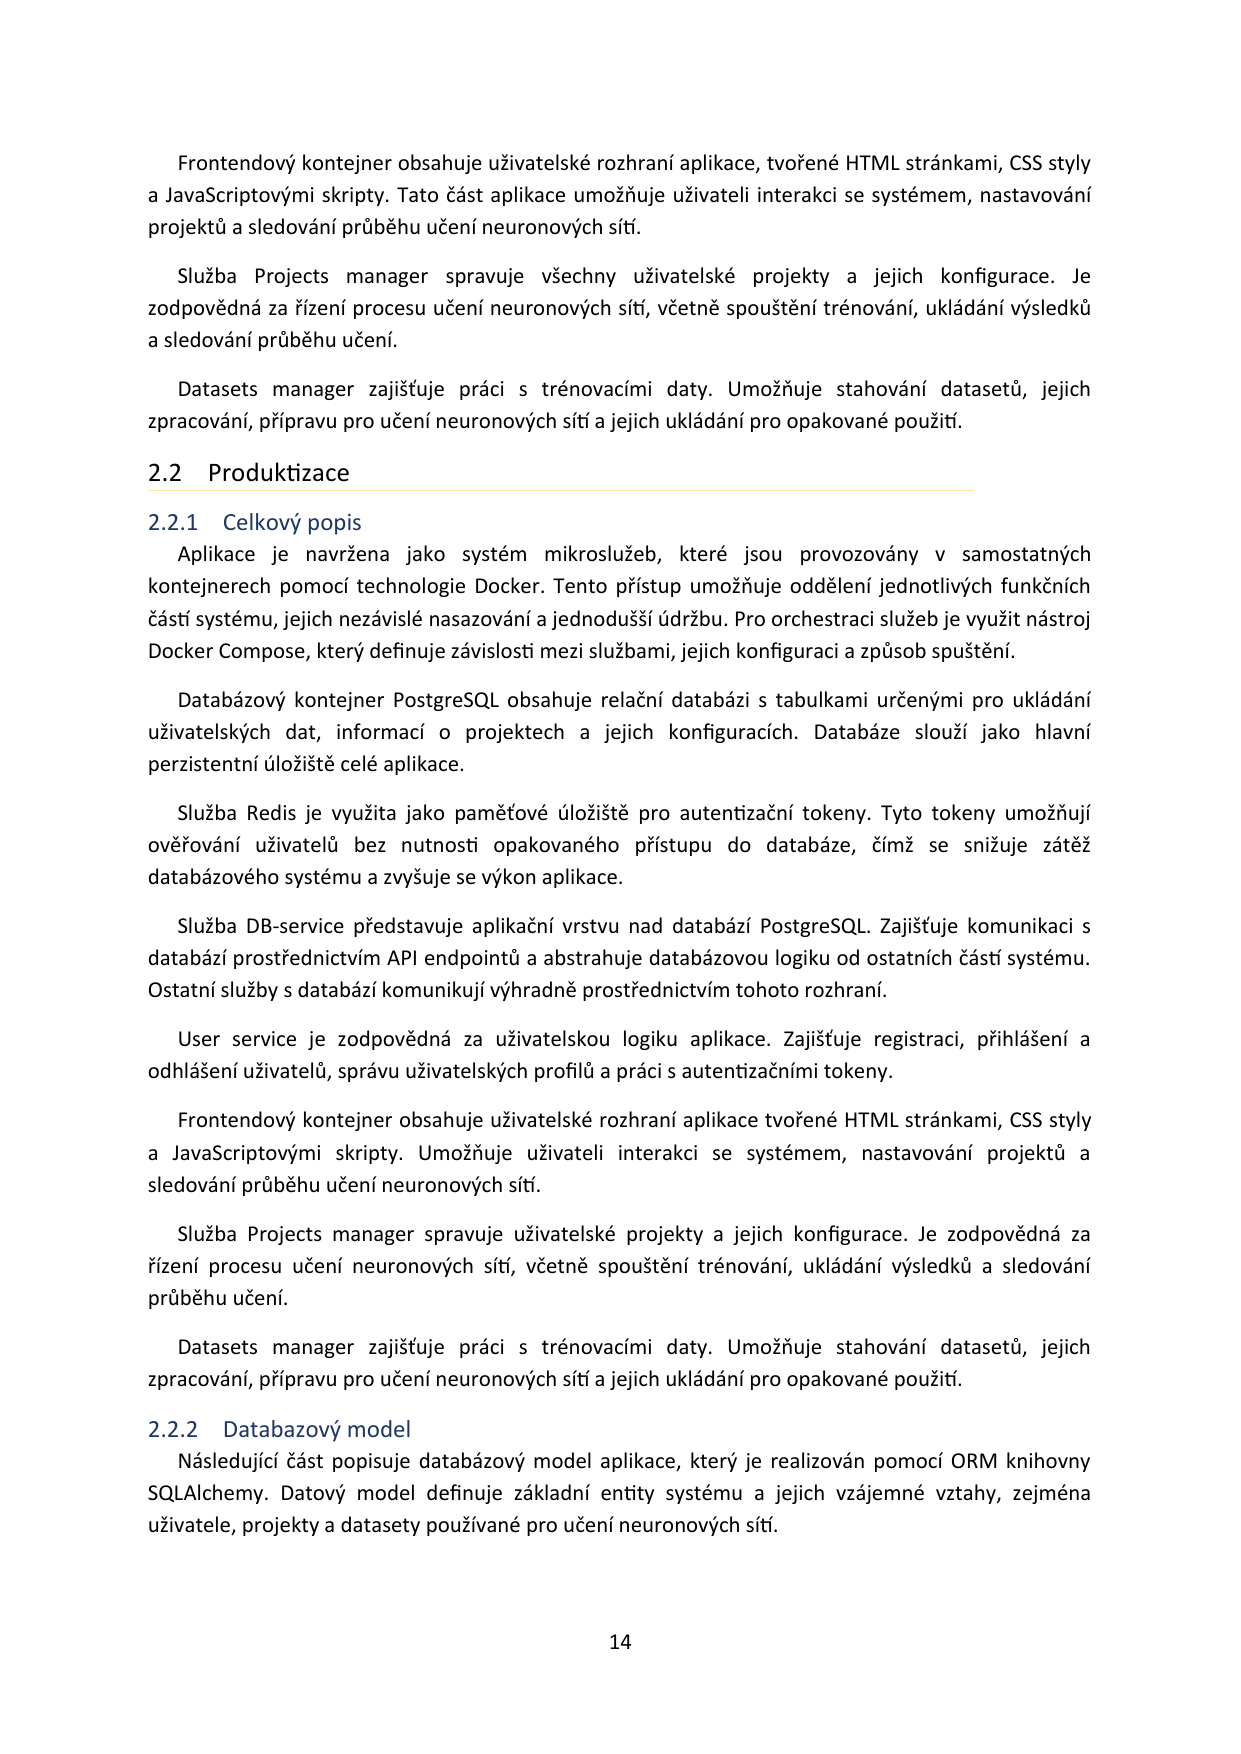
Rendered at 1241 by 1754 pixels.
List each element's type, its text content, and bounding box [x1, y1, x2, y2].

subtitle Produktizace [148, 455, 974, 490]
text Služba Projects manager spravuje všechny uživatelské projekty a jejich konfigurace. Je zodpovědná za řízení procesu učení neuronových sítí, včetně spouštění trénování, ukládání výsledků a sledování průběhu učení. [148, 261, 1093, 353]
text Datasets manager zajišťuje práci s trénovacími daty. Umožňuje stahování datasetů, jejich zpracování, přípravu pro učení neuronových sítí a jejich ukládání pro opakované použití. [148, 1332, 1093, 1392]
text Následující část popisuje databázový model aplikace, který je realizován pomocí ORM knihovny SQLAlchemy. Datový model definuje základní entity systému a jejich vzájemné vztahy, zejména uživatele, projekty a datasety používané pro učení neuronových sítí. [148, 1446, 1093, 1538]
text Datasets manager zajišťuje práci s trénovacími daty. Umožňuje stahování datasetů, jejich zpracování, přípravu pro učení neuronových sítí a jejich ukládání pro opakované použití. [148, 374, 1093, 434]
subtitle Celkový popis [148, 506, 1093, 537]
text Frontendový kontejner obsahuje uživatelské rozhraní aplikace, tvořené HTML stránkami, CSS styly a JavaScriptovými skripty. Tato část aplikace umožňuje uživateli interakci se systémem, nastavování projektů a sledování průběhu učení neuronových sítí. [148, 148, 1093, 240]
text Služba DB-service představuje aplikační vrstvu nad databází PostgreSQL. Zajišťuje komunikaci s databází prostřednictvím API endpointů a abstrahuje databázovou logiku od ostatních částí systému. Ostatní služby s databází komunikují výhradně prostřednictvím tohoto rozhraní. [148, 911, 1093, 1003]
text Služba Projects manager spravuje uživatelské projekty a jejich konfigurace. Je zodpovědná za řízení procesu učení neuronových sítí, včetně spouštění trénování, ukládání výsledků a sledování průběhu učení. [148, 1219, 1093, 1311]
text Aplikace je navržena jako systém mikroslužeb, které jsou provozovány v samostatných kontejnerech pomocí technologie Docker. Tento přístup umožňuje oddělení jednotlivých funkčních částí systému, jejich nezávislé nasazování a jednodušší údržbu. Pro orchestraci služeb je využit nástroj Docker Compose, který definuje závislosti mezi službami, jejich konfiguraci a způsob spuštění. [148, 539, 1093, 664]
text Frontendový kontejner obsahuje uživatelské rozhraní aplikace tvořené HTML stránkami, CSS styly a JavaScriptovými skripty. Umožňuje uživateli interakci se systémem, nastavování projektů a sledování průběhu učení neuronových sítí. [148, 1105, 1093, 1198]
subtitle Databazový model [148, 1413, 1093, 1443]
text Služba Redis je využita jako paměťové úložiště pro autentizační tokeny. Tyto tokeny umožňují ověřování uživatelů bez nutnosti opakovaného přístupu do databáze, čímž se snižuje zátěž databázového systému a zvyšuje se výkon aplikace. [148, 798, 1093, 890]
text Databázový kontejner PostgreSQL obsahuje relační databázi s tabulkami určenými pro ukládání uživatelských dat, informací o projektech a jejich konfiguracích. Databáze slouží jako hlavní perzistentní úložiště celé aplikace. [148, 685, 1093, 777]
text User service je zodpovědná za uživatelskou logiku aplikace. Zajišťuje registraci, přihlášení a odhlášení uživatelů, správu uživatelských profilů a práci s autentizačními tokeny. [148, 1024, 1093, 1084]
